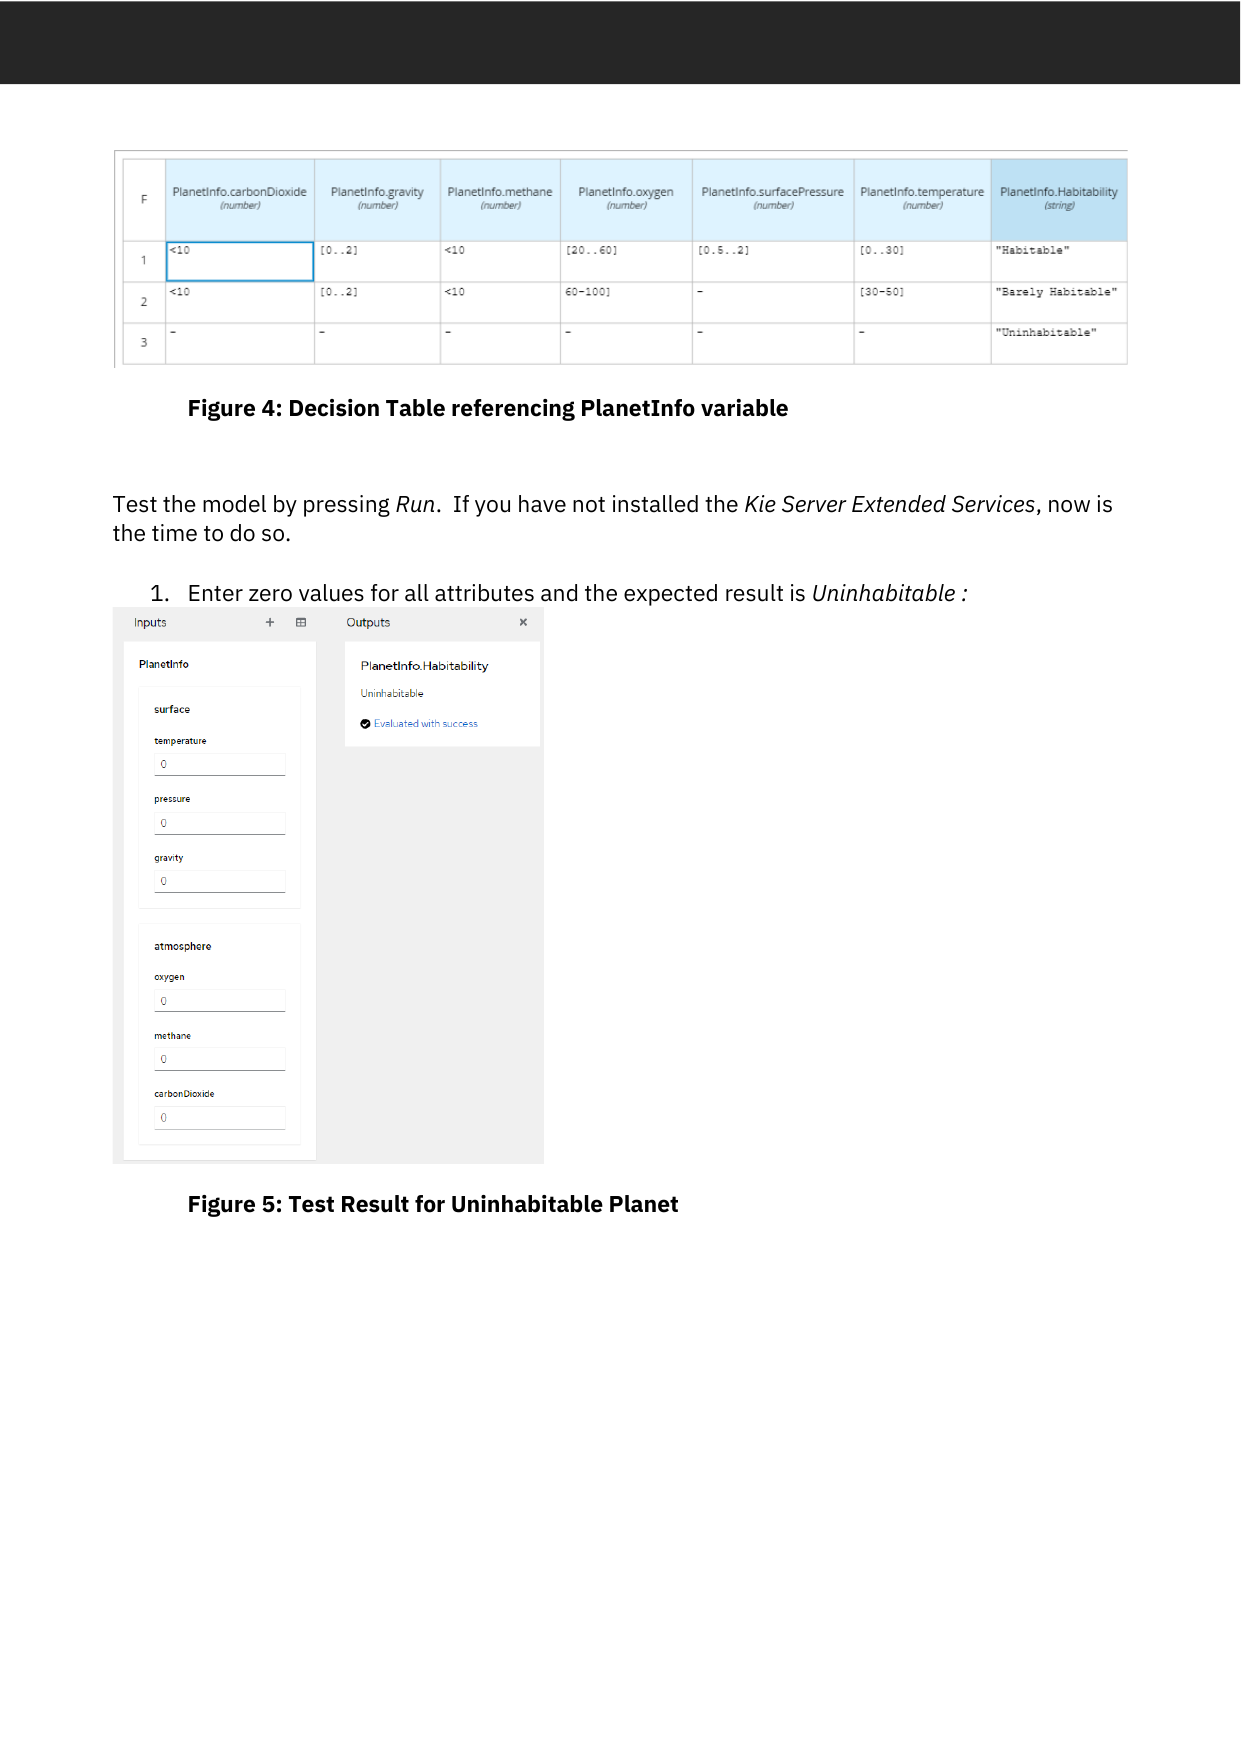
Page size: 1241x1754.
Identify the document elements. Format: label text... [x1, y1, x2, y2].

picture [112, 607, 544, 1164]
list Enter zero values for all attributes and the expected result is Uninhabitable : [150, 578, 1128, 608]
picture [112, 150, 1128, 368]
text Test the model by pressing Run. If you have not installed the Kie Server Extended Services, now is the time to do so. [112, 488, 1128, 548]
